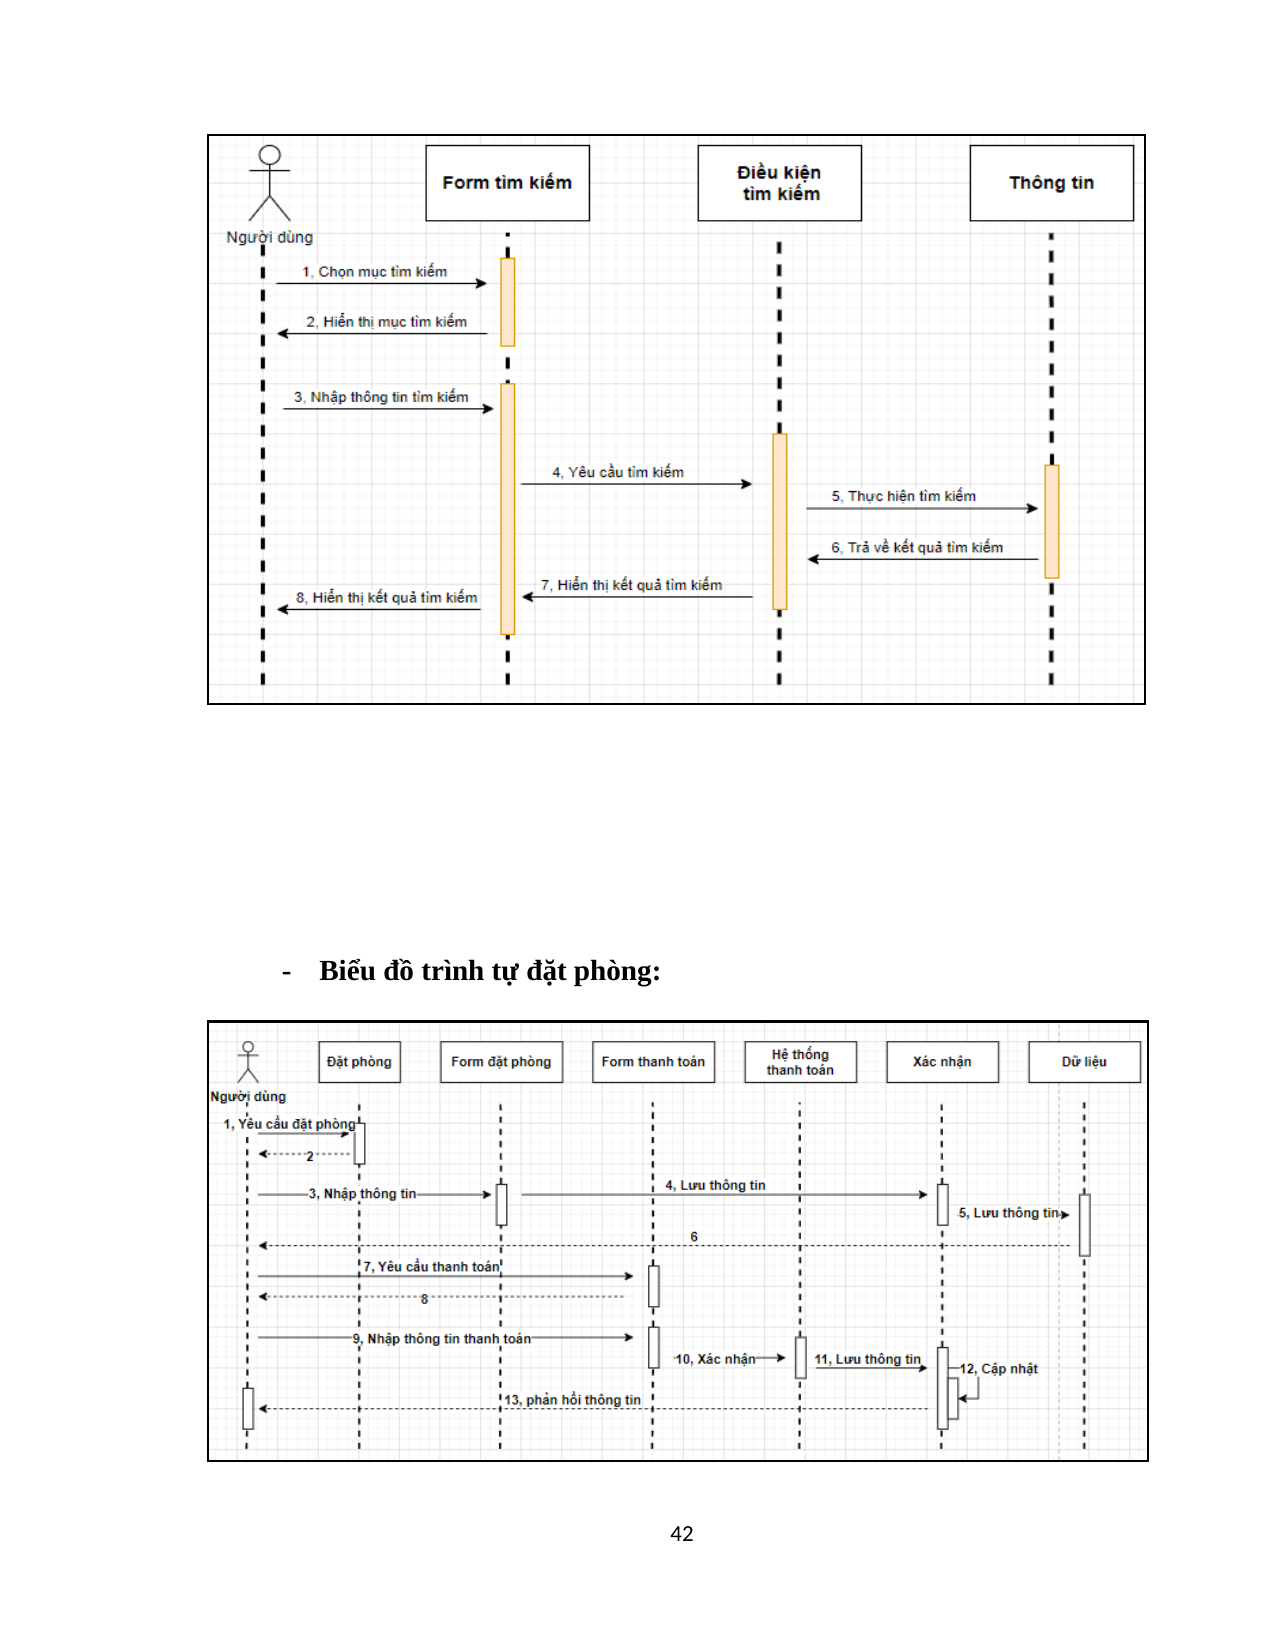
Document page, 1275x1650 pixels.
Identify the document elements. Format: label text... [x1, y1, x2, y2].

picture [209, 136, 1144, 703]
list Biểu đồ trình tự đặt phòng: [282, 953, 1157, 987]
picture [209, 1023, 1147, 1460]
